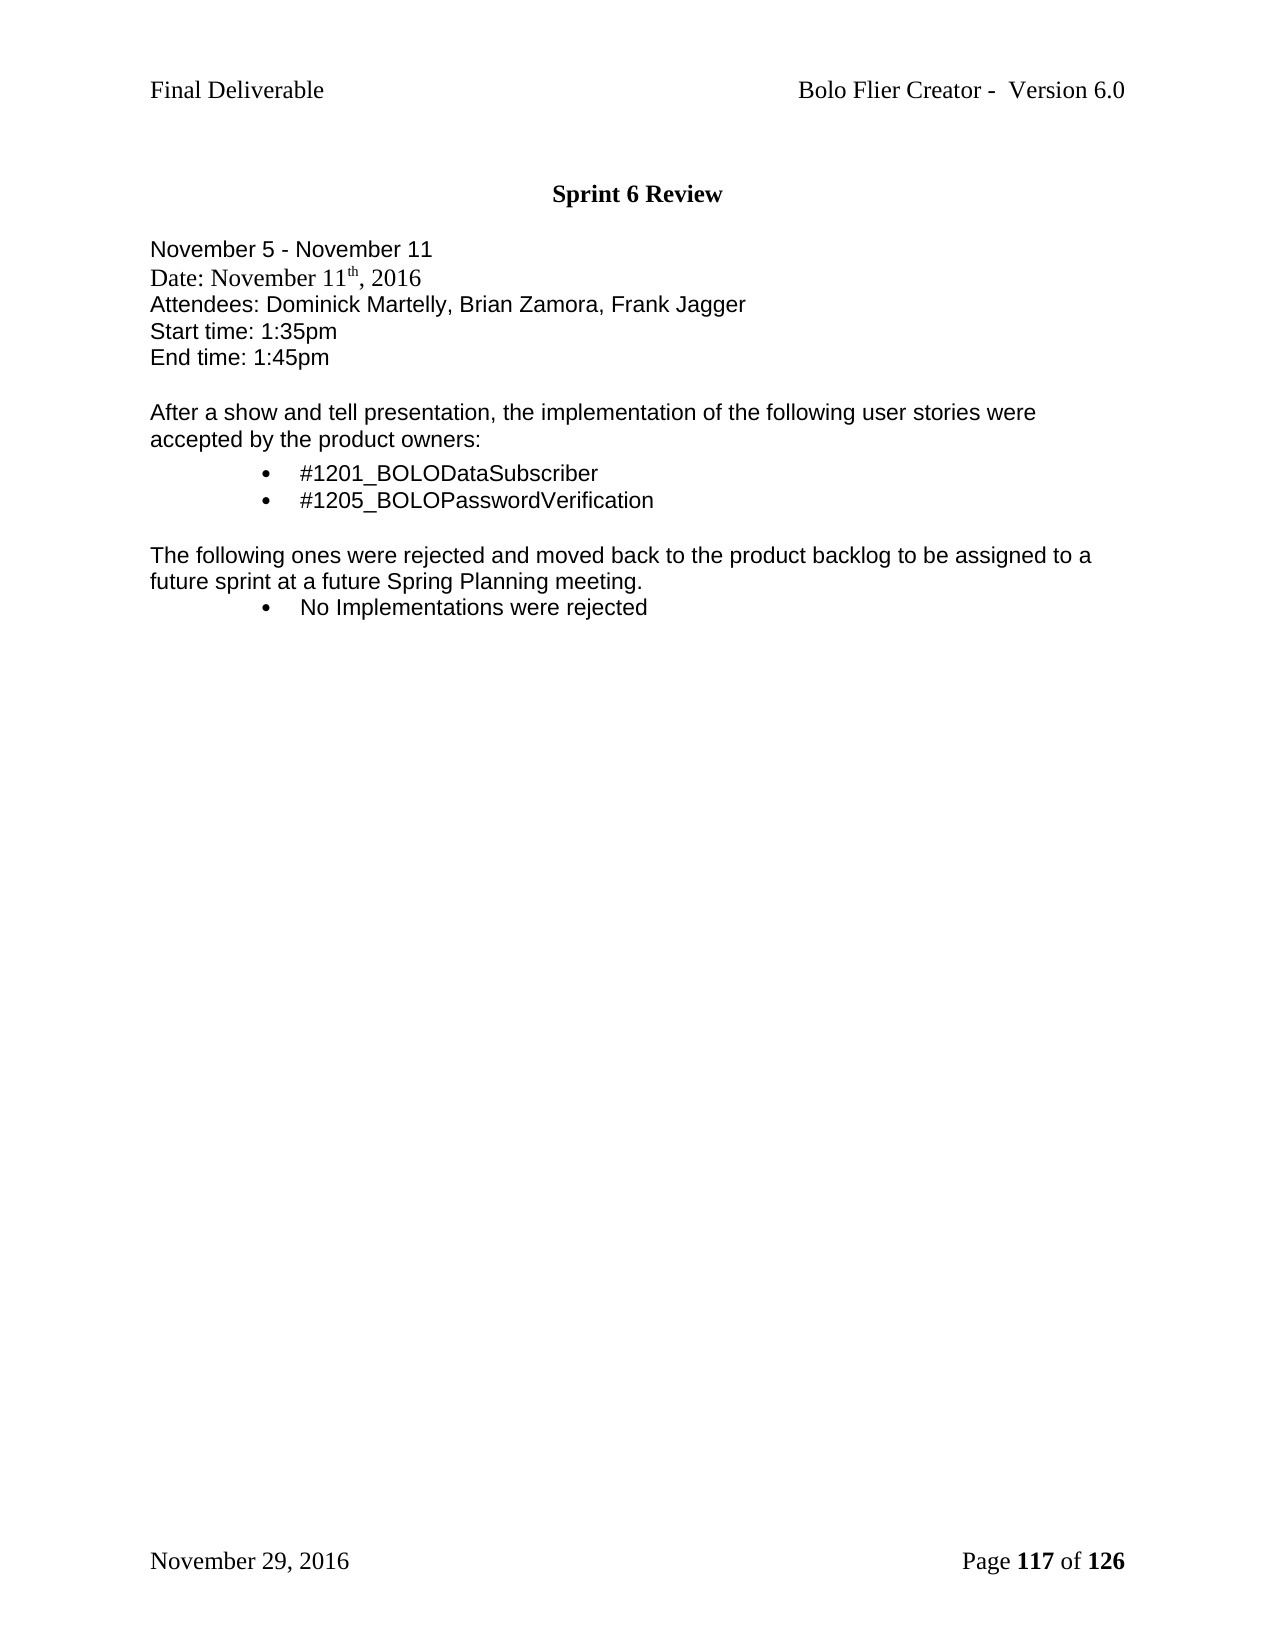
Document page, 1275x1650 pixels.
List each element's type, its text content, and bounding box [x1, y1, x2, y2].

text The following ones were rejected and moved back to the product backlog to be assigned to a future sprint at a future Spring Planning meeting. [150, 542, 1125, 594]
text Start time: 1:35pm [150, 318, 1125, 344]
text After a show and tell presentation, the implementation of the following user stories were accepted by the product owners: [150, 399, 1125, 452]
text End time: 1:45pm [150, 344, 1125, 370]
text November 5 - November 11 [150, 236, 1125, 263]
list No Implementations were rejected [262, 594, 1125, 621]
list #1205_BOLOPasswordVerification [262, 487, 1125, 513]
text Sprint 6 Review [150, 179, 1125, 207]
text Attendees: Dominick Martelly, Brian Zamora, Frank Jagger [150, 291, 1125, 318]
list #1201_BOLODataSubscriber [262, 460, 1125, 487]
text Date: November 11th, 2016 [150, 263, 1125, 291]
